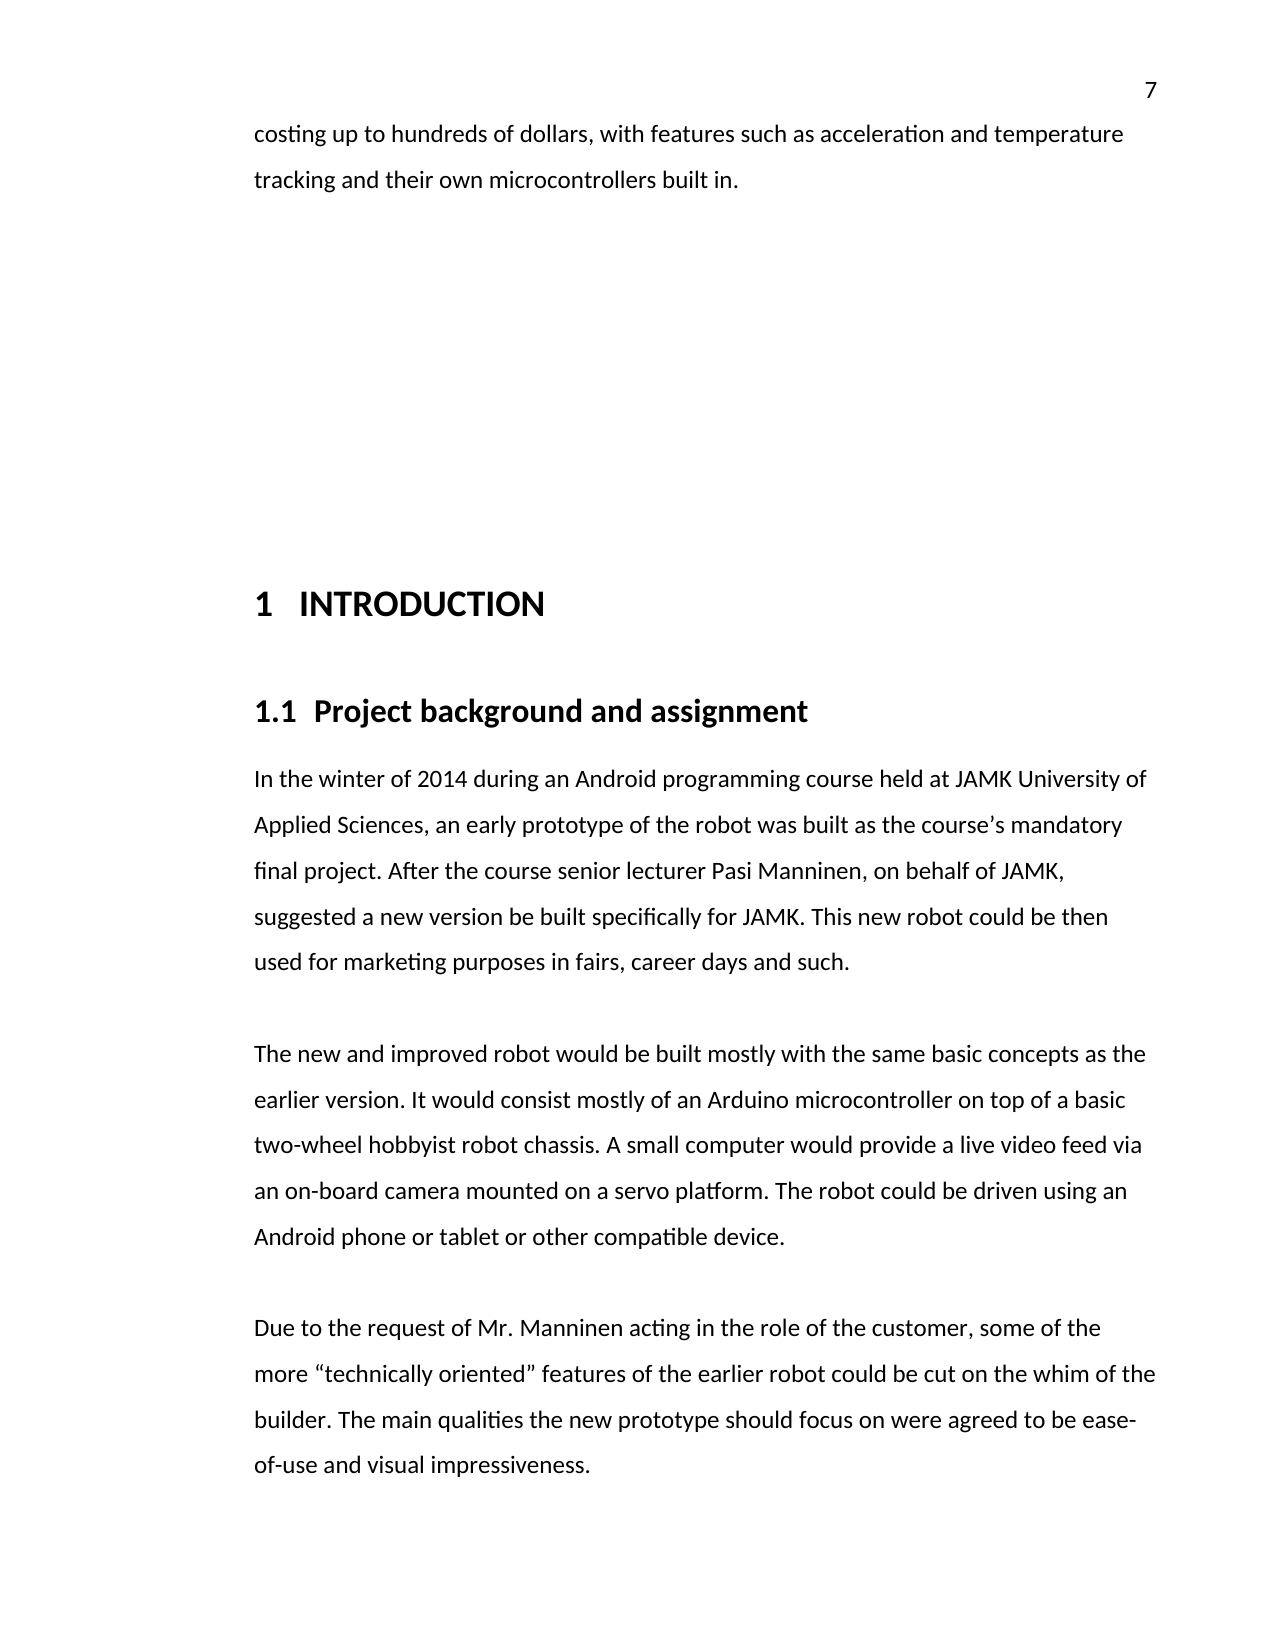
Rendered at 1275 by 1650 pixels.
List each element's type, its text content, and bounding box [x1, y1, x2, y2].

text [254, 118, 1157, 194]
subtitle Project background and assignment [254, 690, 1157, 731]
text Due to the request of Mr. Manninen acting in the role of the customer, some of the more “technically oriented” features of the earlier robot could be cut on the whim of the builder. The main qualities the new prototype should focus on were agreed to be ease-of-use and visual impressiveness. [254, 1312, 1157, 1480]
text The new and improved robot would be built mostly with the same basic concepts as the earlier version. It would consist mostly of an Arduino microcontroller on top of a basic two-wheel hobbyist robot chassis. A small computer would provide a live video feed via an on-board camera mounted on a servo platform. The robot could be driven using an Android phone or tablet or other compatible device. [254, 1038, 1157, 1251]
subtitle Introduction [254, 580, 1157, 626]
text In the winter of 2014 during an Android programming course held at JAMK University of Applied Sciences, an early prototype of the robot was built as the course’s mandatory final project. After the course senior lecturer Pasi Manninen, on behalf of JAMK, suggested a new version be built specifically for JAMK. This new robot could be then used for marketing purposes in fairs, career days and such. [254, 764, 1157, 977]
